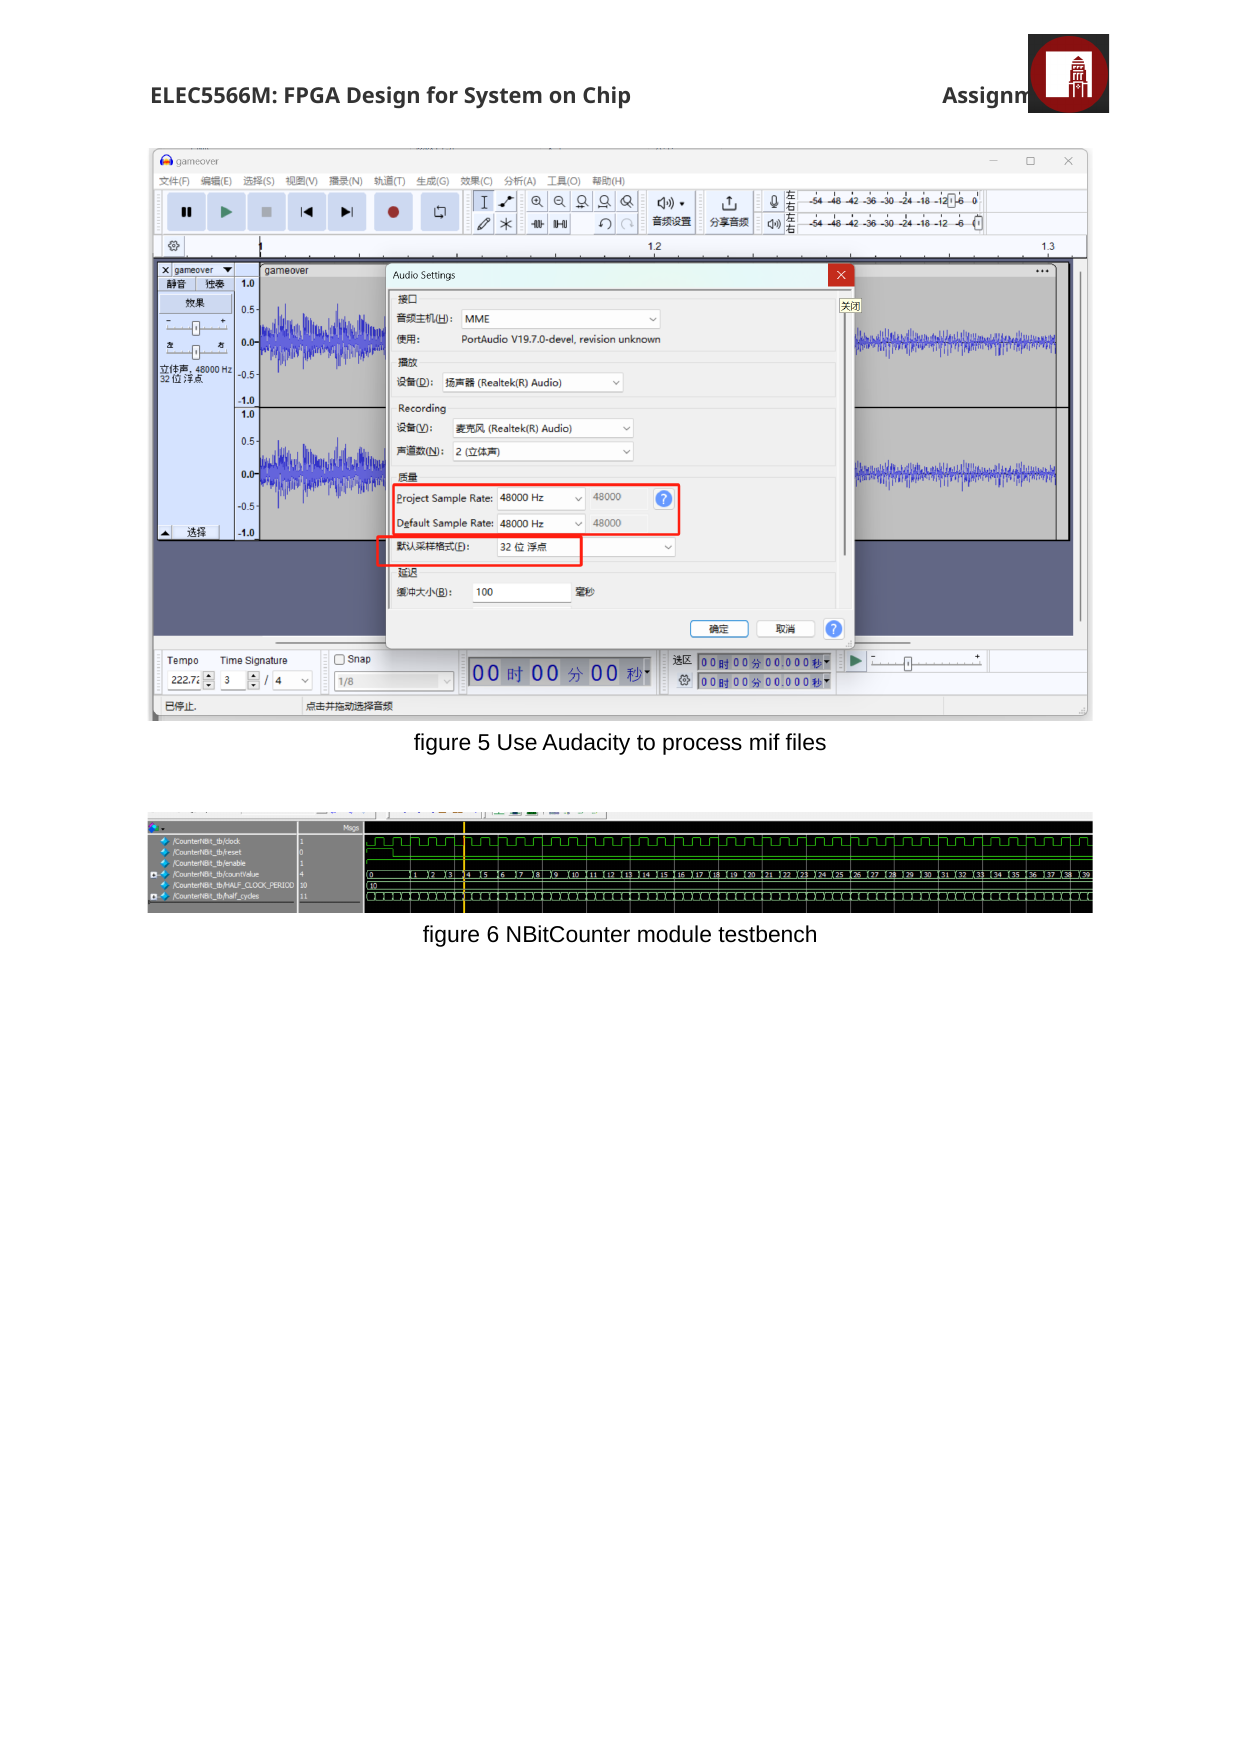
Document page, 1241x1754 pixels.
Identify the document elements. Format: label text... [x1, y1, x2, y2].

text figure 5 Use Audacity to process mif files [148, 728, 1093, 755]
picture [147, 148, 1093, 721]
picture [1027, 34, 1109, 113]
picture [147, 812, 1093, 913]
text figure 6 NBitCounter module testbench [148, 921, 1093, 948]
